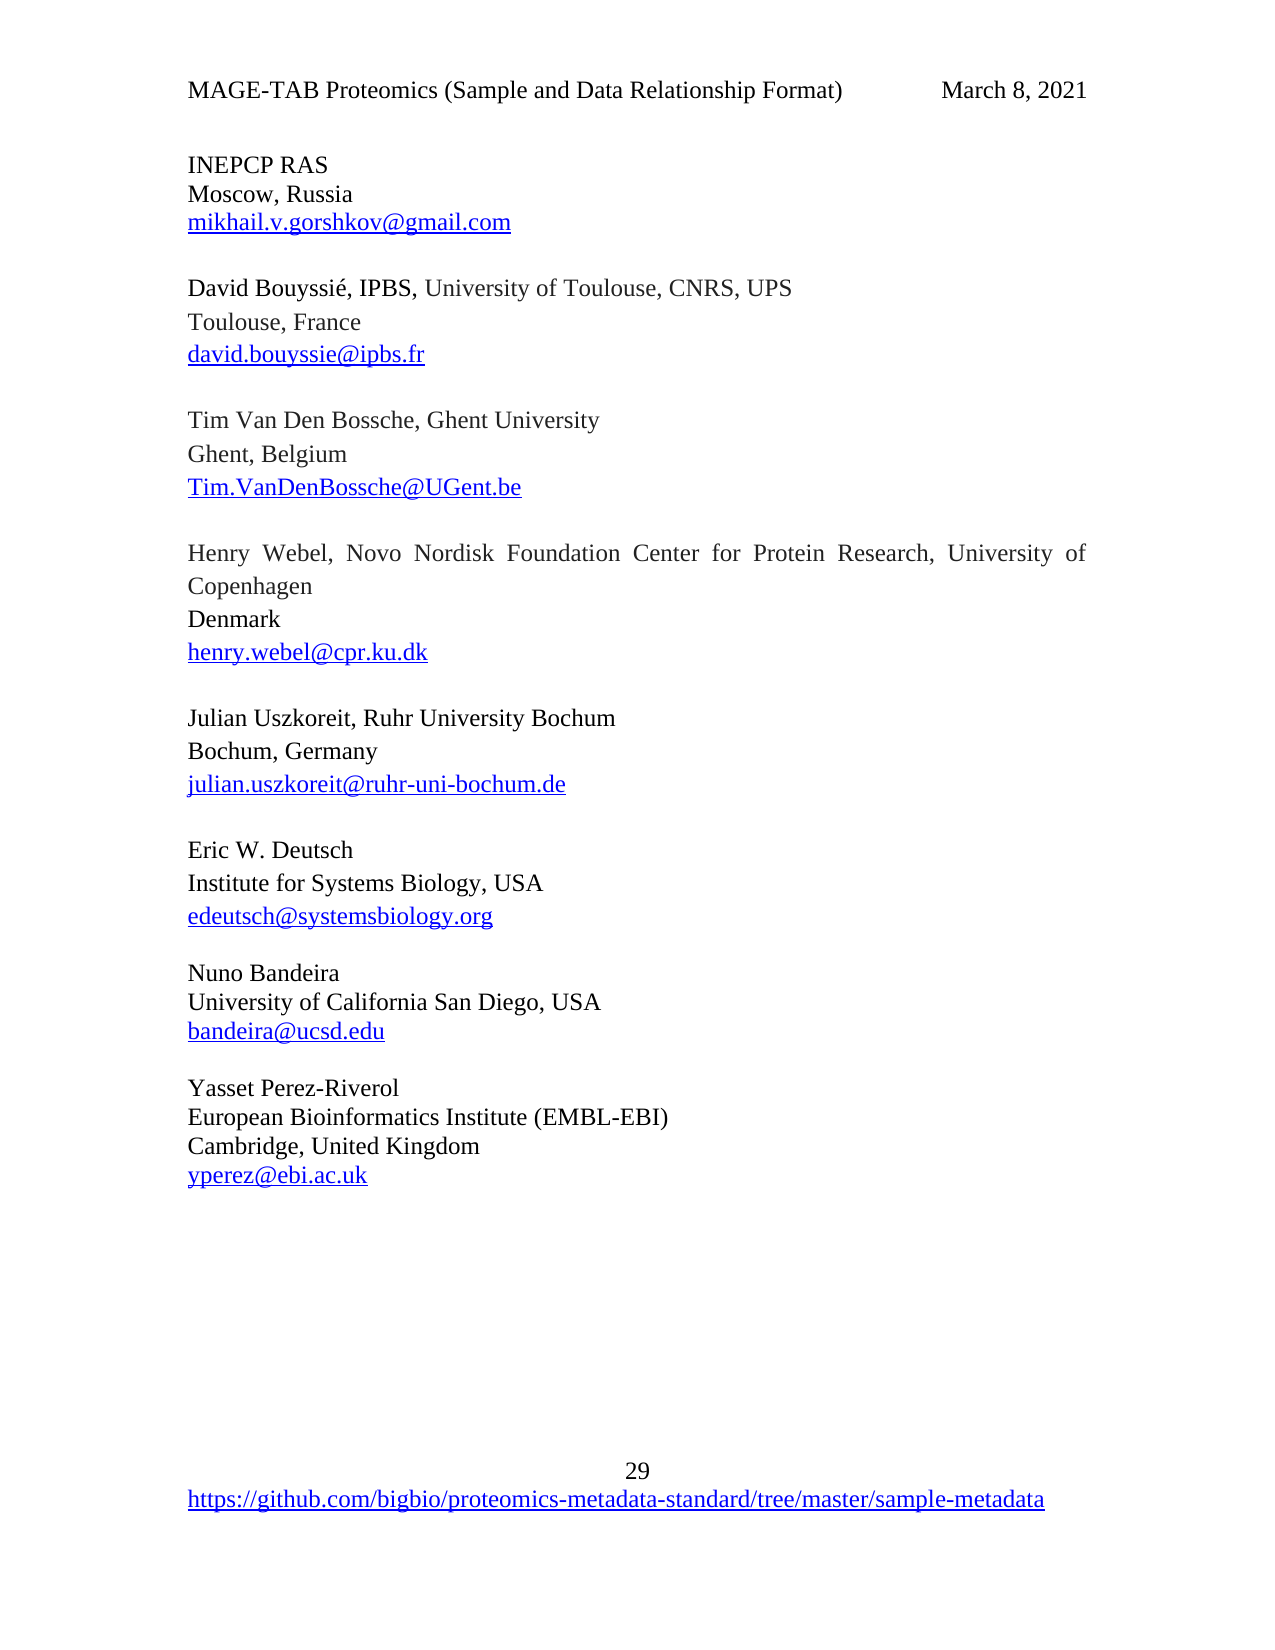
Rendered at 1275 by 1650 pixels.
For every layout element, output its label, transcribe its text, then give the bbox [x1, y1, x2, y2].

text Toulouse, France [187, 307, 1087, 335]
text Julian Uszkoreit, Ruhr University Bochum [187, 703, 1087, 732]
text Ghent, Belgium [187, 439, 1087, 467]
text Cambridge, United Kingdom [187, 1131, 1087, 1160]
text henry.webel@cpr.ku.dk [187, 637, 1087, 666]
text Denmark [187, 604, 1087, 632]
text Yasset Perez-Riverol [187, 1073, 1087, 1102]
text julian.uszkoreit@ruhr-uni-bochum.de [187, 769, 1087, 798]
text Tim.VanDenBossche@UGent.be [187, 472, 1087, 500]
text David Bouyssié, IPBS, University of Toulouse, CNRS, UPS [187, 273, 1087, 302]
text Bochum, Germany [187, 736, 1087, 764]
text yperez@ebi.ac.uk [187, 1160, 1087, 1188]
text edeutsch@systemsbiology.org [187, 901, 1087, 930]
text bandeira@ucsd.edu [187, 1016, 1087, 1045]
text david.bouyssie@ipbs.fr [187, 339, 1087, 368]
text European Bioinformatics Institute (EMBL-EBI) [187, 1102, 1087, 1131]
text University of California San Diego, USA [187, 987, 1087, 1016]
text Moscow, Russia [187, 179, 1087, 207]
text Henry Webel, Novo Nordisk Foundation Center for Protein Research, University of Copenhagen [187, 538, 1087, 599]
text Nuno Bandeira [187, 958, 1087, 987]
text INEPCP RAS [187, 150, 1087, 179]
text Tim Van Den Bossche, Ghent University [187, 406, 1087, 434]
text Institute for Systems Biology, USA [187, 868, 1087, 897]
text mikhail.v.gorshkov@gmail.com [187, 207, 1087, 236]
text Eric W. Deutsch [187, 835, 1087, 864]
